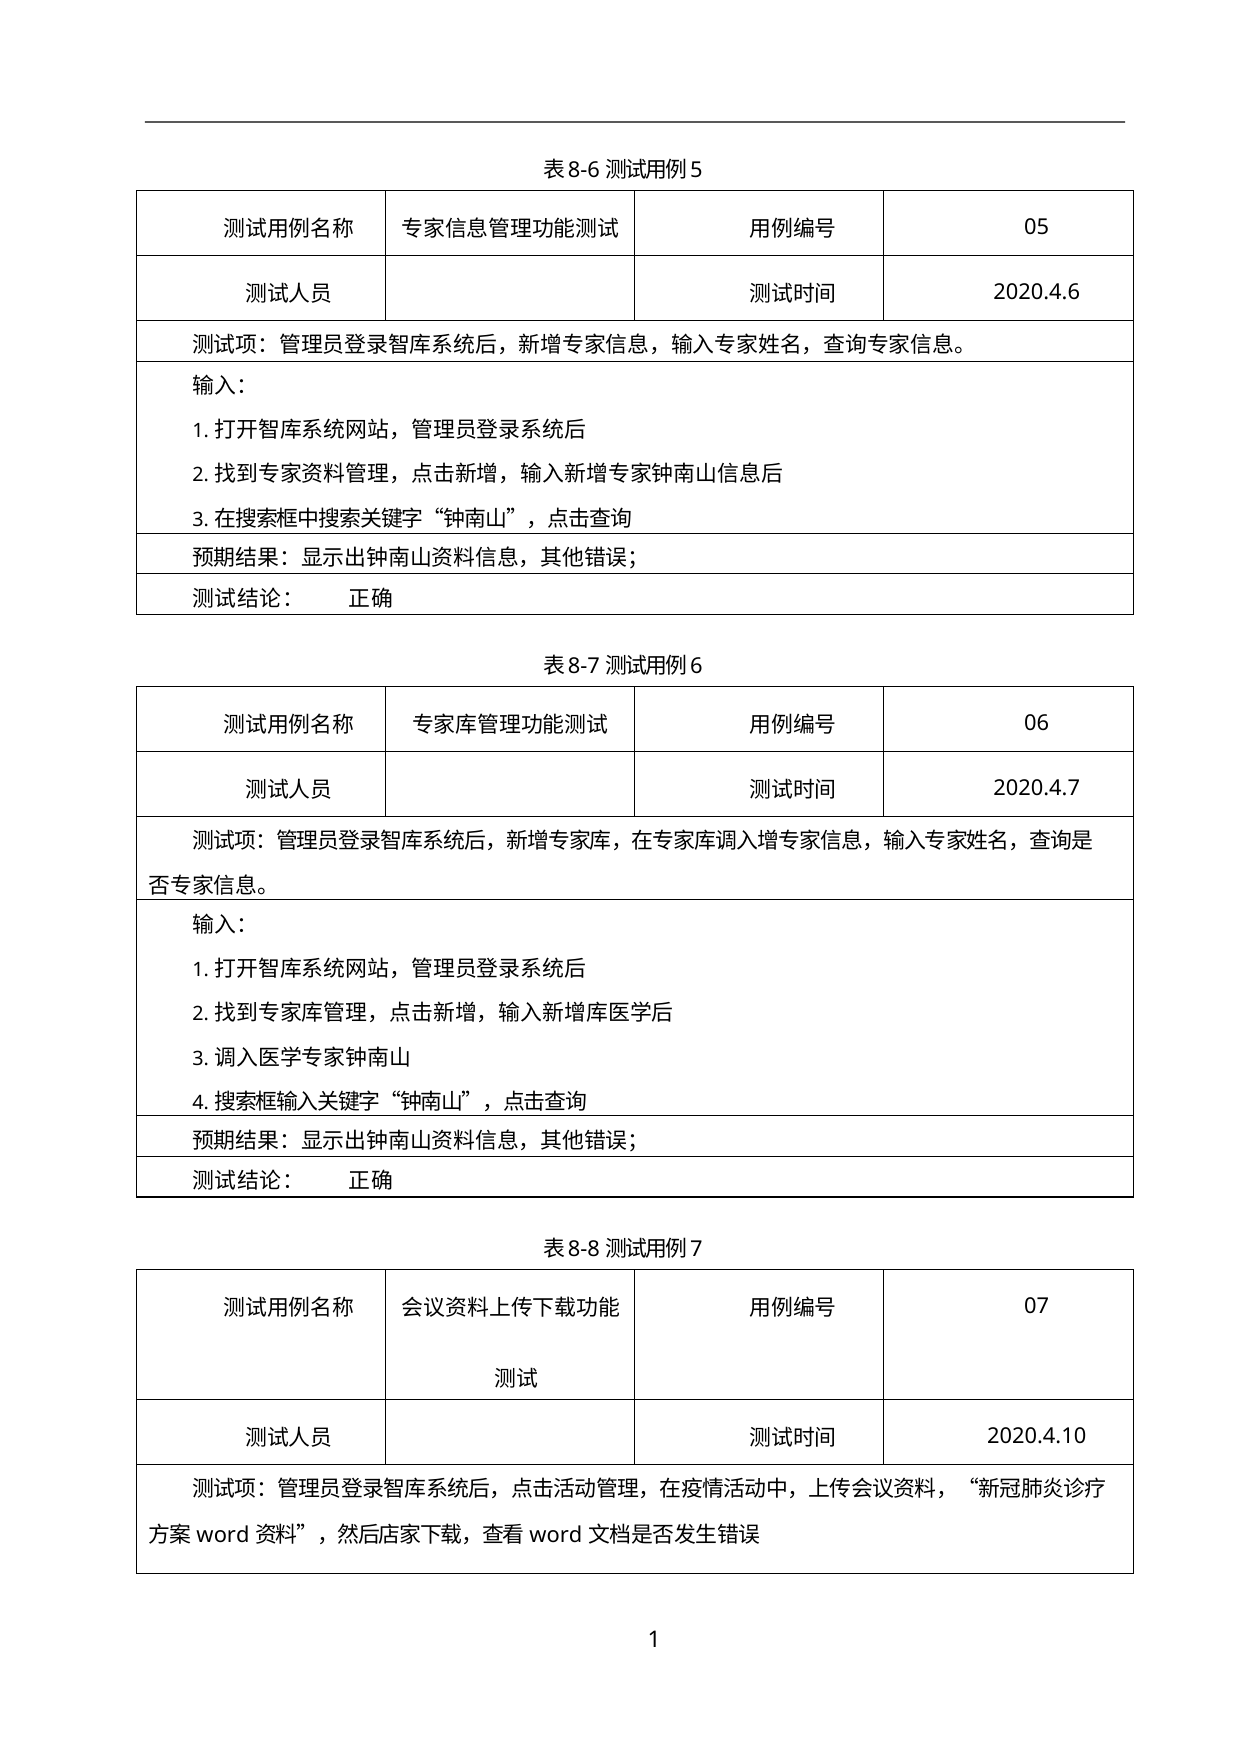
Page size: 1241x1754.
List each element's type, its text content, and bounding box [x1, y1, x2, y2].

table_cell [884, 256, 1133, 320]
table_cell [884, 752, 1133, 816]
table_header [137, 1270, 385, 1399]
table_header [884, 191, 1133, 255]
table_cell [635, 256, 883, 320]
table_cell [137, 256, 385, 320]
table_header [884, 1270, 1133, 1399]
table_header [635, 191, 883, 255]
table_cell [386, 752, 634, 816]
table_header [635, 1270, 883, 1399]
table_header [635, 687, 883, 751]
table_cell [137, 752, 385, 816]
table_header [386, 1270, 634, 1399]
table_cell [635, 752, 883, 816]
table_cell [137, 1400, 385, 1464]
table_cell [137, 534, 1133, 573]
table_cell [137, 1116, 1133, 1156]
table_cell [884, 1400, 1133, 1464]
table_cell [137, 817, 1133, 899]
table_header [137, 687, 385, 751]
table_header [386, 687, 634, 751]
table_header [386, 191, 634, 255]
text 表 8-8 测试用例 7 [125, 1231, 1121, 1262]
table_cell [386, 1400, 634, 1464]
text 表 8-7 测试用例 6 [125, 648, 1121, 680]
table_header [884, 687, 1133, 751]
text 表 8-6 测试用例 5 [125, 152, 1121, 184]
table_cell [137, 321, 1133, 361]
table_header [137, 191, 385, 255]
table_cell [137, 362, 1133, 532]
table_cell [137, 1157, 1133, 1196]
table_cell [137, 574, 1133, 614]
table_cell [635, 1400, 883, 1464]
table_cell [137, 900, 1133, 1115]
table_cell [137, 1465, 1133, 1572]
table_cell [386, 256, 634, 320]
